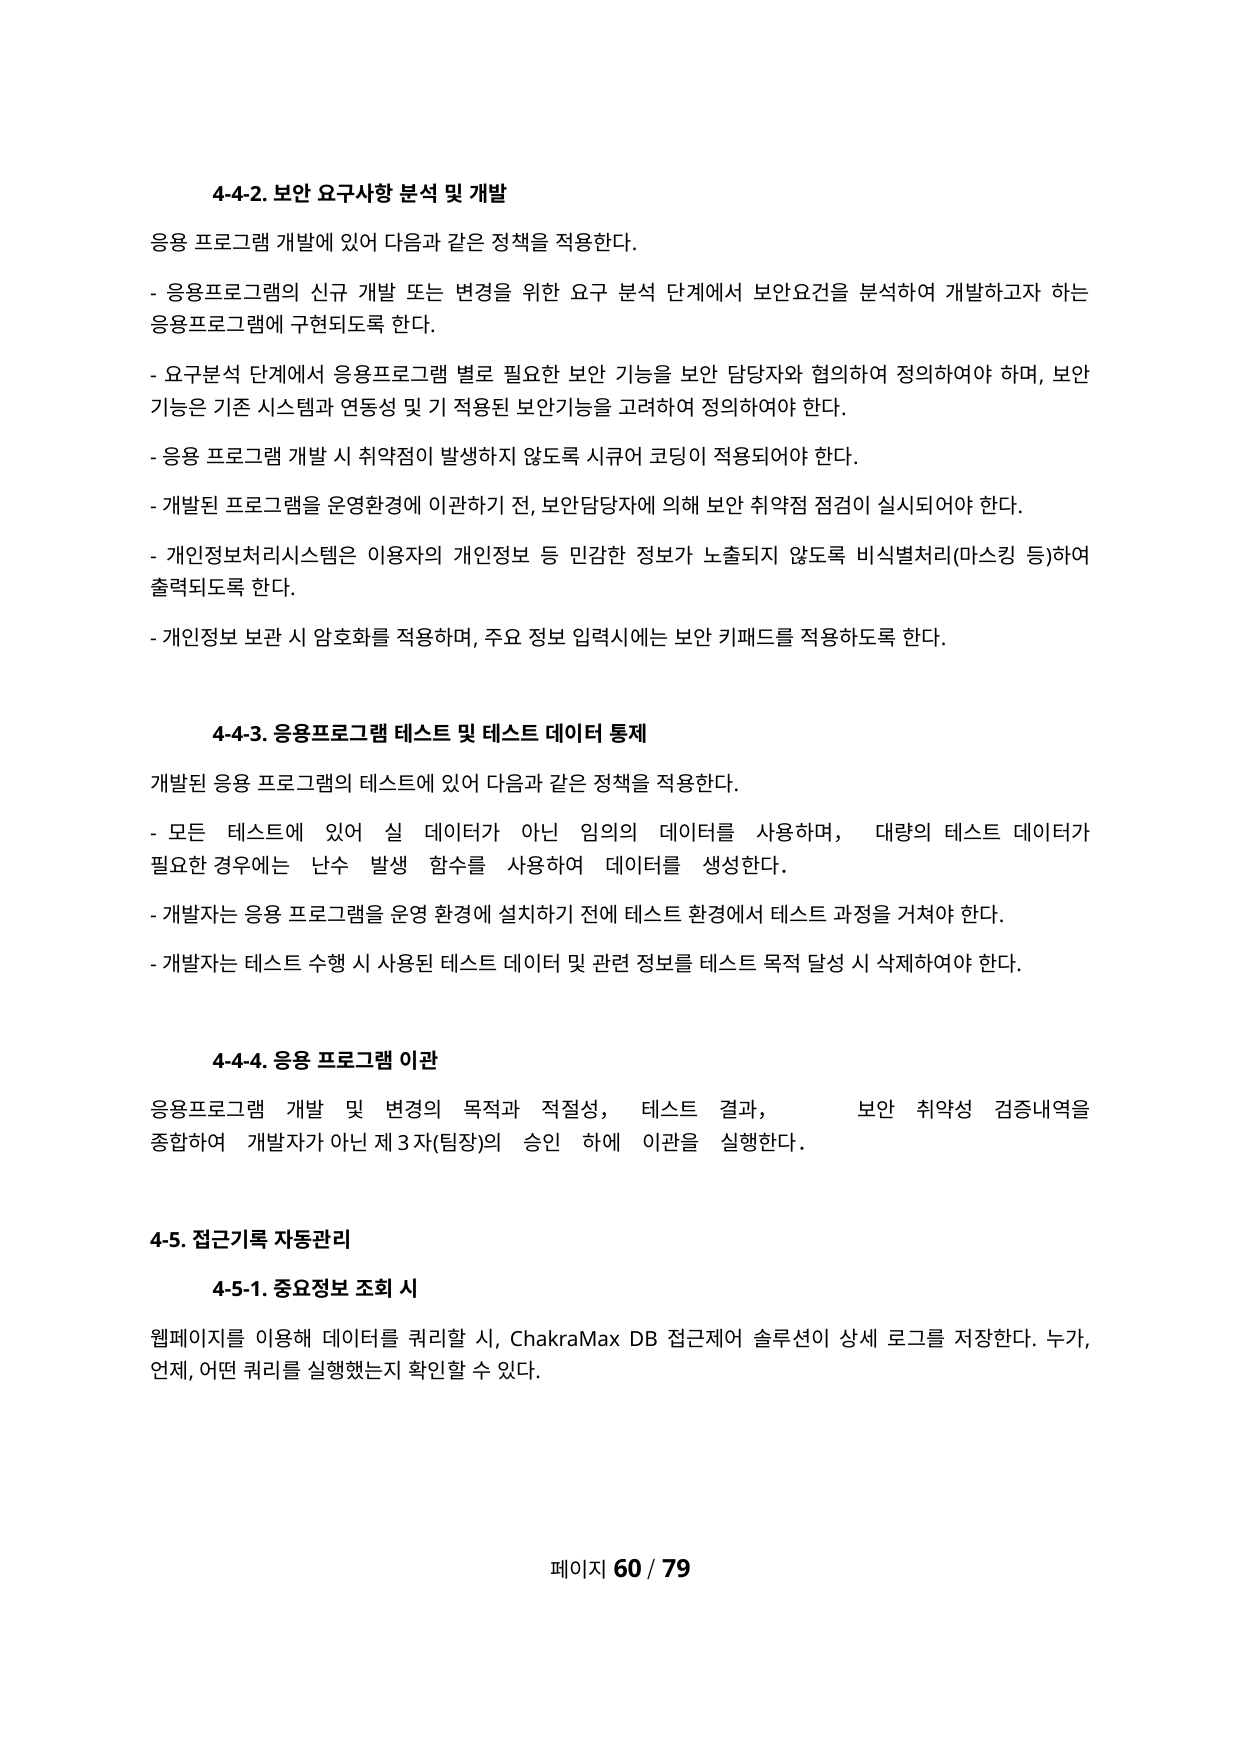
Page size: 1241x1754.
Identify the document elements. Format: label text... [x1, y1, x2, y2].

subtitle 4-5-1. 중요정보 조회 시 [212, 1272, 1090, 1303]
subtitle 4-4-3. 응용프로그램 테스트 및 테스트 데이터 통제 [212, 718, 1090, 748]
text 개발된 응용 프로그램의 테스트에 있어 다음과 같은 정책을 적용한다. [150, 767, 1090, 797]
text 응용프로그램 개발 및 변경의 목적과 적절성， 테스트 결과， 보안 취약성 검증내역을 종합하여 개발자가 아닌 제3자(팀장)의 승인 하에 이관을 실행한다． [150, 1094, 1090, 1157]
text - 응용프로그램의 신규 개발 또는 변경을 위한 요구 분석 단계에서 보안요건을 분석하여 개발하고자 하는 응용프로그램에 구현되도록 한다. [150, 276, 1090, 339]
text - 개인정보 보관 시 암호화를 적용하며, 주요 정보 입력시에는 보안 키패드를 적용하도록 한다. [150, 621, 1090, 651]
text - 개발된 프로그램을 운영환경에 이관하기 전, 보안담당자에 의해 보안 취약점 점검이 실시되어야 한다. [150, 489, 1090, 520]
text - 요구분석 단계에서 응용프로그램 별로 필요한 보안 기능을 보안 담당자와 협의하여 정의하여야 하며, 보안 기능은 기존 시스템과 연동성 및 기 적용된 보안기능을 고려하여 정의하여야 한다. [150, 358, 1090, 421]
subtitle 4-4-4. 응용 프로그램 이관 [212, 1044, 1090, 1075]
text 웹페이지를 이용해 데이터를 쿼리할 시, ChakraMax DB 접근제어 솔루션이 상세 로그를 저장한다. 누가, 언제, 어떤 쿼리를 실행했는지 확인할 수 있다. [150, 1322, 1090, 1385]
text - 개인정보처리시스템은 이용자의 개인정보 등 민감한 정보가 노출되지 않도록 비식별처리(마스킹 등)하여 출력되도록 한다. [150, 539, 1090, 602]
text - 응용 프로그램 개발 시 취약점이 발생하지 않도록 시큐어 코딩이 적용되어야 한다. [150, 440, 1090, 470]
subtitle 4-4-2. 보안 요구사항 분석 및 개발 [212, 177, 1090, 207]
text - 개발자는 테스트 수행 시 사용된 테스트 데이터 및 관련 정보를 테스트 목적 달성 시 삭제하여야 한다. [150, 948, 1090, 978]
subtitle 4-5. 접근기록 자동관리 [150, 1223, 1090, 1253]
text 응용 프로그램 개발에 있어 다음과 같은 정책을 적용한다. [150, 227, 1090, 257]
text - 개발자는 응용 프로그램을 운영 환경에 설치하기 전에 테스트 환경에서 테스트 과정을 거쳐야 한다. [150, 898, 1090, 929]
text - 모든 테스트에 있어 실 데이터가 아닌 임의의 데이터를 사용하며， 대량의 테스트 데이터가 필요한 경우에는 난수 발생 함수를 사용하여 데이터를 생성한다． [150, 816, 1090, 879]
